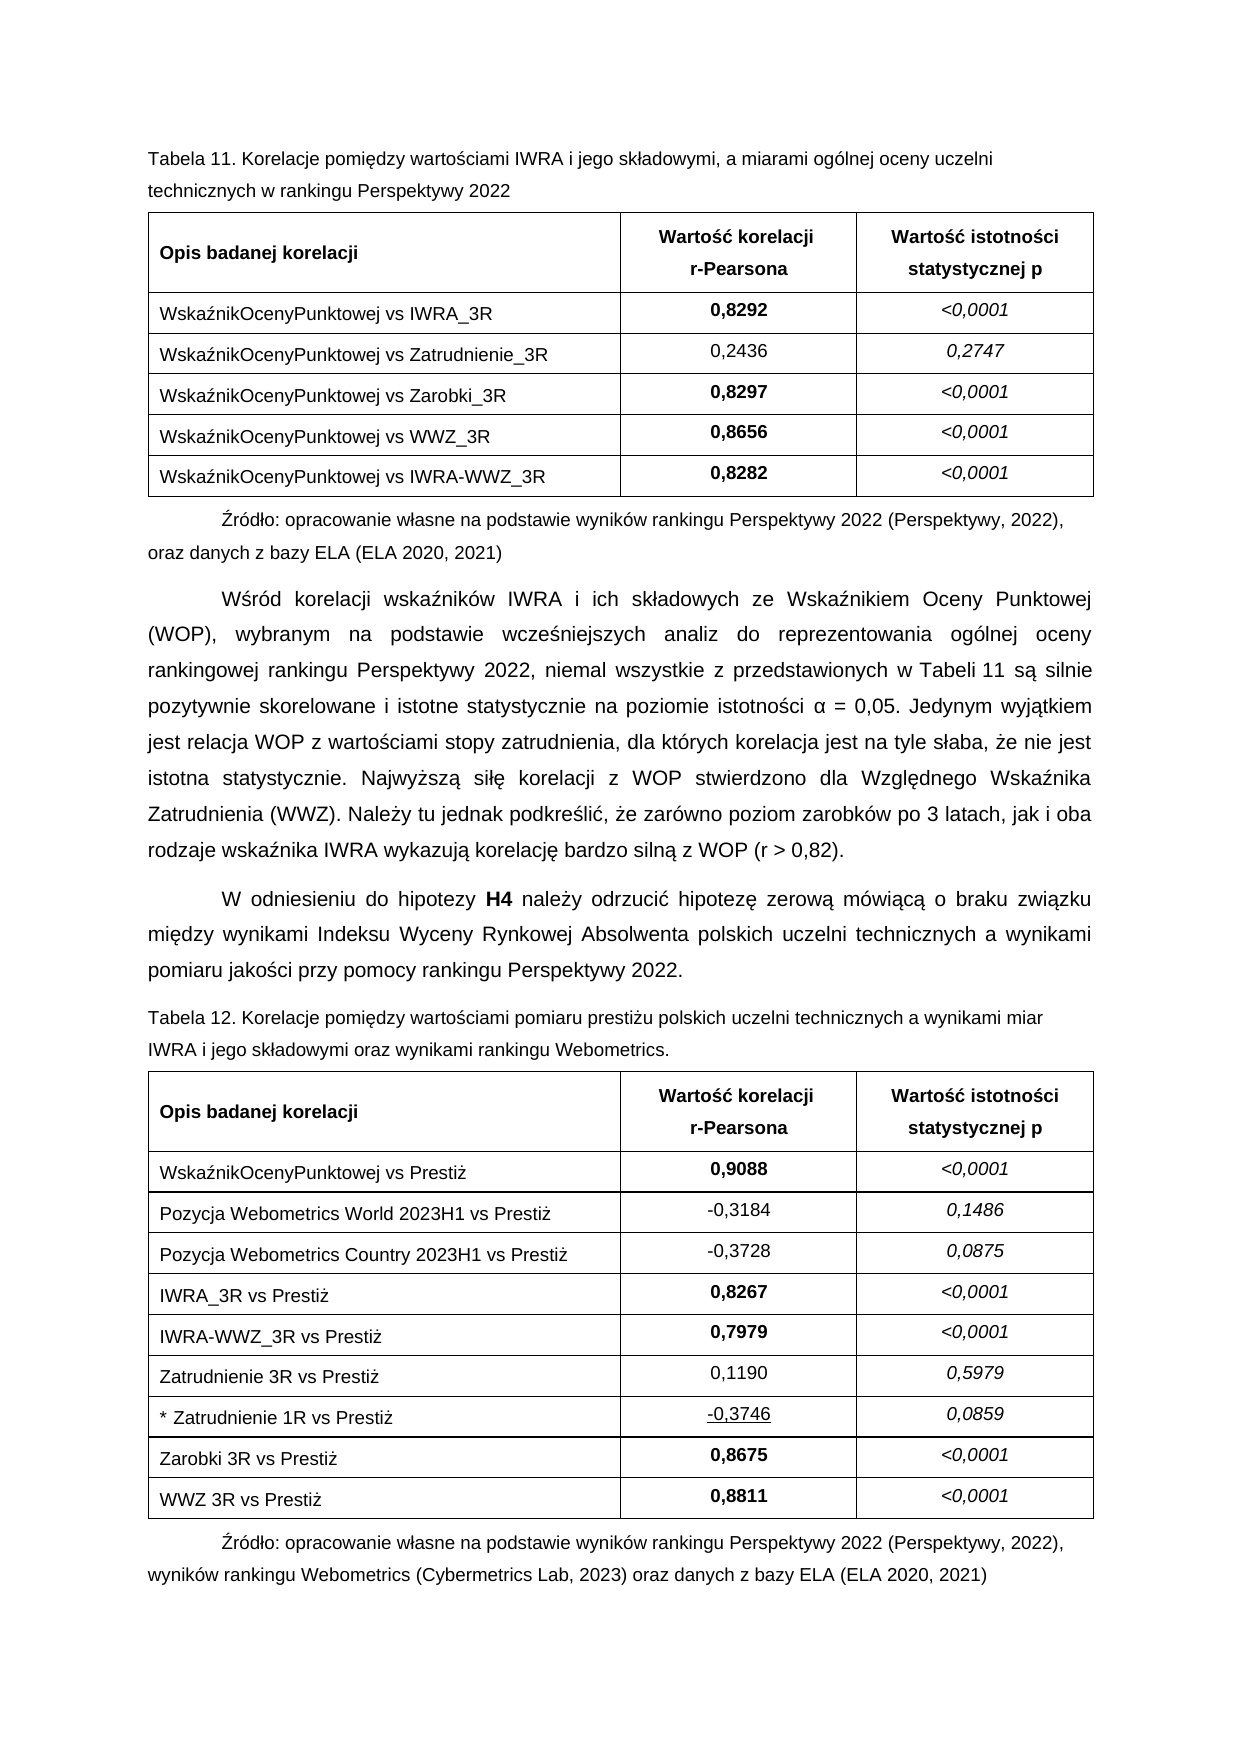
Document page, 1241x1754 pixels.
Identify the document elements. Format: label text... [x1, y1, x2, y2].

table_cell WskaźnikOcenyPunktowej vs Zatrudnienie_3R [149, 334, 620, 373]
text Tabela 11. Korelacje pomiędzy wartościami IWRA i jego składowymi, a miarami ogólnej oceny uczelni technicznych w rankingu Perspektywy 2022 [148, 148, 1093, 201]
table_cell <0,0001 [857, 1315, 1093, 1355]
table_cell WskaźnikOcenyPunktowej vs IWRA_3R [149, 293, 620, 332]
table_cell * Zatrudnienie 1R vs Prestiż [149, 1397, 620, 1436]
table_cell 0,8675 [621, 1438, 856, 1477]
table_cell WskaźnikOcenyPunktowej vs WWZ_3R [149, 415, 620, 455]
table_cell 0,0859 [857, 1397, 1093, 1436]
text Wśród korelacji wskaźników IWRA i ich składowych ze Wskaźnikiem Oceny Punktowej (WOP), wybranym na podstawie wcześniejszych analiz do reprezentowania ogólnej oceny rankingowej rankingu Perspektywy 2022, niemal wszystkie z przedstawionych w Tabeli 11 są silnie pozytywnie skorelowane i istotne statystycznie na poziomie istotności α = 0,05. Jedynym wyjątkiem jest relacja WOP z wartościami stopy zatrudnienia, dla których korelacja jest na tyle słaba, że nie jest istotna statystycznie. Najwyższą siłę korelacji z WOP stwierdzono dla Względnego Wskaźnika Zatrudnienia (WWZ). Należy tu jednak podkreślić, że zarówno poziom zarobków po 3 latach, jak i oba rodzaje wskaźnika IWRA wykazują korelację bardzo silną z WOP (r > 0,82). [148, 586, 1093, 862]
table_cell IWRA-WWZ_3R vs Prestiż [149, 1315, 620, 1355]
table_header Wartość istotności statystycznej p [857, 213, 1093, 292]
table_cell 0,8292 [621, 293, 856, 332]
table_cell 0,1486 [857, 1193, 1093, 1232]
text Źródło: opracowanie własne na podstawie wyników rankingu Perspektywy 2022 (Perspektywy, 2022), oraz danych z bazy ELA (ELA 2020, 2021) [148, 509, 1093, 563]
table_cell 0,9088 [621, 1152, 856, 1191]
table_cell Zarobki 3R vs Prestiż [149, 1438, 620, 1477]
table_cell 0,2436 [621, 334, 856, 373]
table_header Wartość istotności statystycznej p [857, 1072, 1093, 1151]
table_cell Pozycja Webometrics World 2023H1 vs Prestiż [149, 1193, 620, 1232]
table_cell WskaźnikOcenyPunktowej vs Prestiż [149, 1152, 620, 1191]
table_cell WskaźnikOcenyPunktowej vs IWRA-WWZ_3R [149, 456, 620, 496]
table_header Wartość korelacji r-Pearsona [621, 213, 856, 292]
table_cell <0,0001 [857, 374, 1093, 414]
table_cell Zatrudnienie 3R vs Prestiż [149, 1356, 620, 1396]
table_cell 0,8267 [621, 1274, 856, 1314]
table_cell WWZ 3R vs Prestiż [149, 1478, 620, 1518]
table_cell Pozycja Webometrics Country 2023H1 vs Prestiż [149, 1233, 620, 1273]
table_cell 0,8297 [621, 374, 856, 414]
table_cell IWRA_3R vs Prestiż [149, 1274, 620, 1314]
table_cell -0,3728 [621, 1233, 856, 1273]
table_header Opis badanej korelacji [149, 1072, 620, 1151]
table_cell 0,8282 [621, 456, 856, 496]
table_cell <0,0001 [857, 1152, 1093, 1191]
table_cell <0,0001 [857, 293, 1093, 332]
table_cell <0,0001 [857, 1438, 1093, 1477]
table_cell 0,8656 [621, 415, 856, 455]
table_header Wartość korelacji r-Pearsona [621, 1072, 856, 1151]
table_cell 0,7979 [621, 1315, 856, 1355]
table_cell <0,0001 [857, 1478, 1093, 1518]
table_header Opis badanej korelacji [149, 213, 620, 292]
text Źródło: opracowanie własne na podstawie wyników rankingu Perspektywy 2022 (Perspektywy, 2022), wyników rankingu Webometrics (Cybermetrics Lab, 2023) oraz danych z bazy ELA (ELA 2020, 2021) [148, 1532, 1093, 1586]
table_cell 0,1190 [621, 1356, 856, 1396]
table_cell <0,0001 [857, 1274, 1093, 1314]
table_cell 0,5979 [857, 1356, 1093, 1396]
text W odniesieniu do hipotezy H4 należy odrzucić hipotezę zerową mówiącą o braku związku między wynikami Indeksu Wyceny Rynkowej Absolwenta polskich uczelni technicznych a wynikami pomiaru jakości przy pomocy rankingu Perspektywy 2022. [148, 886, 1093, 982]
table_cell 0,2747 [857, 334, 1093, 373]
table_cell <0,0001 [857, 415, 1093, 455]
table_cell <0,0001 [857, 456, 1093, 496]
table_cell 0,0875 [857, 1233, 1093, 1273]
table_cell WskaźnikOcenyPunktowej vs Zarobki_3R [149, 374, 620, 414]
table_cell 0,8811 [621, 1478, 856, 1518]
table_cell -0,3746 [621, 1397, 856, 1436]
table_cell -0,3184 [621, 1193, 856, 1232]
